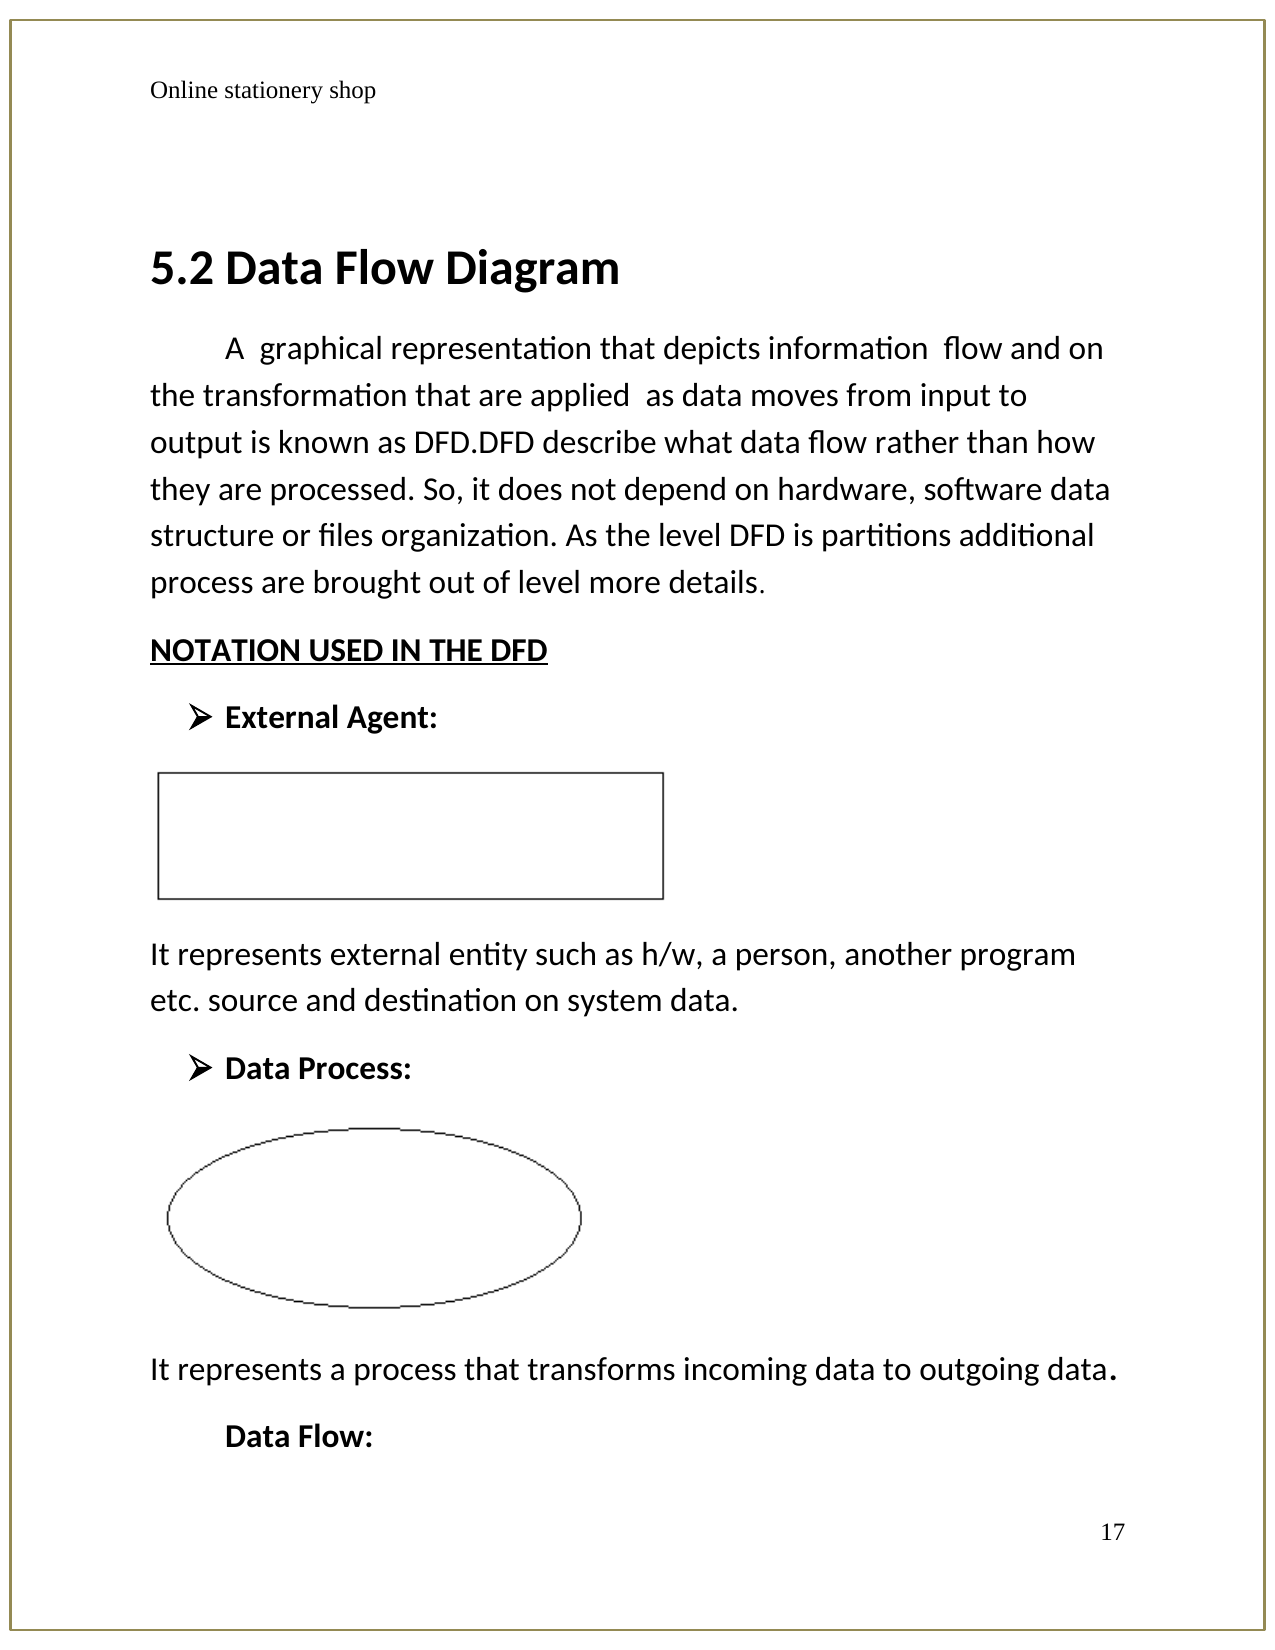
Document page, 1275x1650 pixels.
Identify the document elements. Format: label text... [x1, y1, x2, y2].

list Data Process: [187, 1047, 1125, 1088]
text Data Flow: [225, 1415, 1125, 1456]
text 5.2 Data Flow Diagram [150, 236, 1125, 297]
picture [150, 763, 672, 908]
list External Agent: [187, 696, 1125, 737]
text It represents a process that transforms incoming data to outgoing data. [150, 1348, 1125, 1388]
text NOTATION USED IN THE DFD [150, 629, 1125, 669]
picture [150, 1114, 618, 1323]
text It represents external entity such as h/w, a person, another program etc. source and destination on system data. [150, 933, 1125, 1020]
text A graphical representation that depicts information flow and on the transformation that are applied as data moves from input to output is known as DFD.DFD describe what data flow rather than how they are processed. So, it does not depend on hardware, software data structure or files organization. As the level DFD is partitions additional process are brought out of level more details. [150, 327, 1125, 602]
